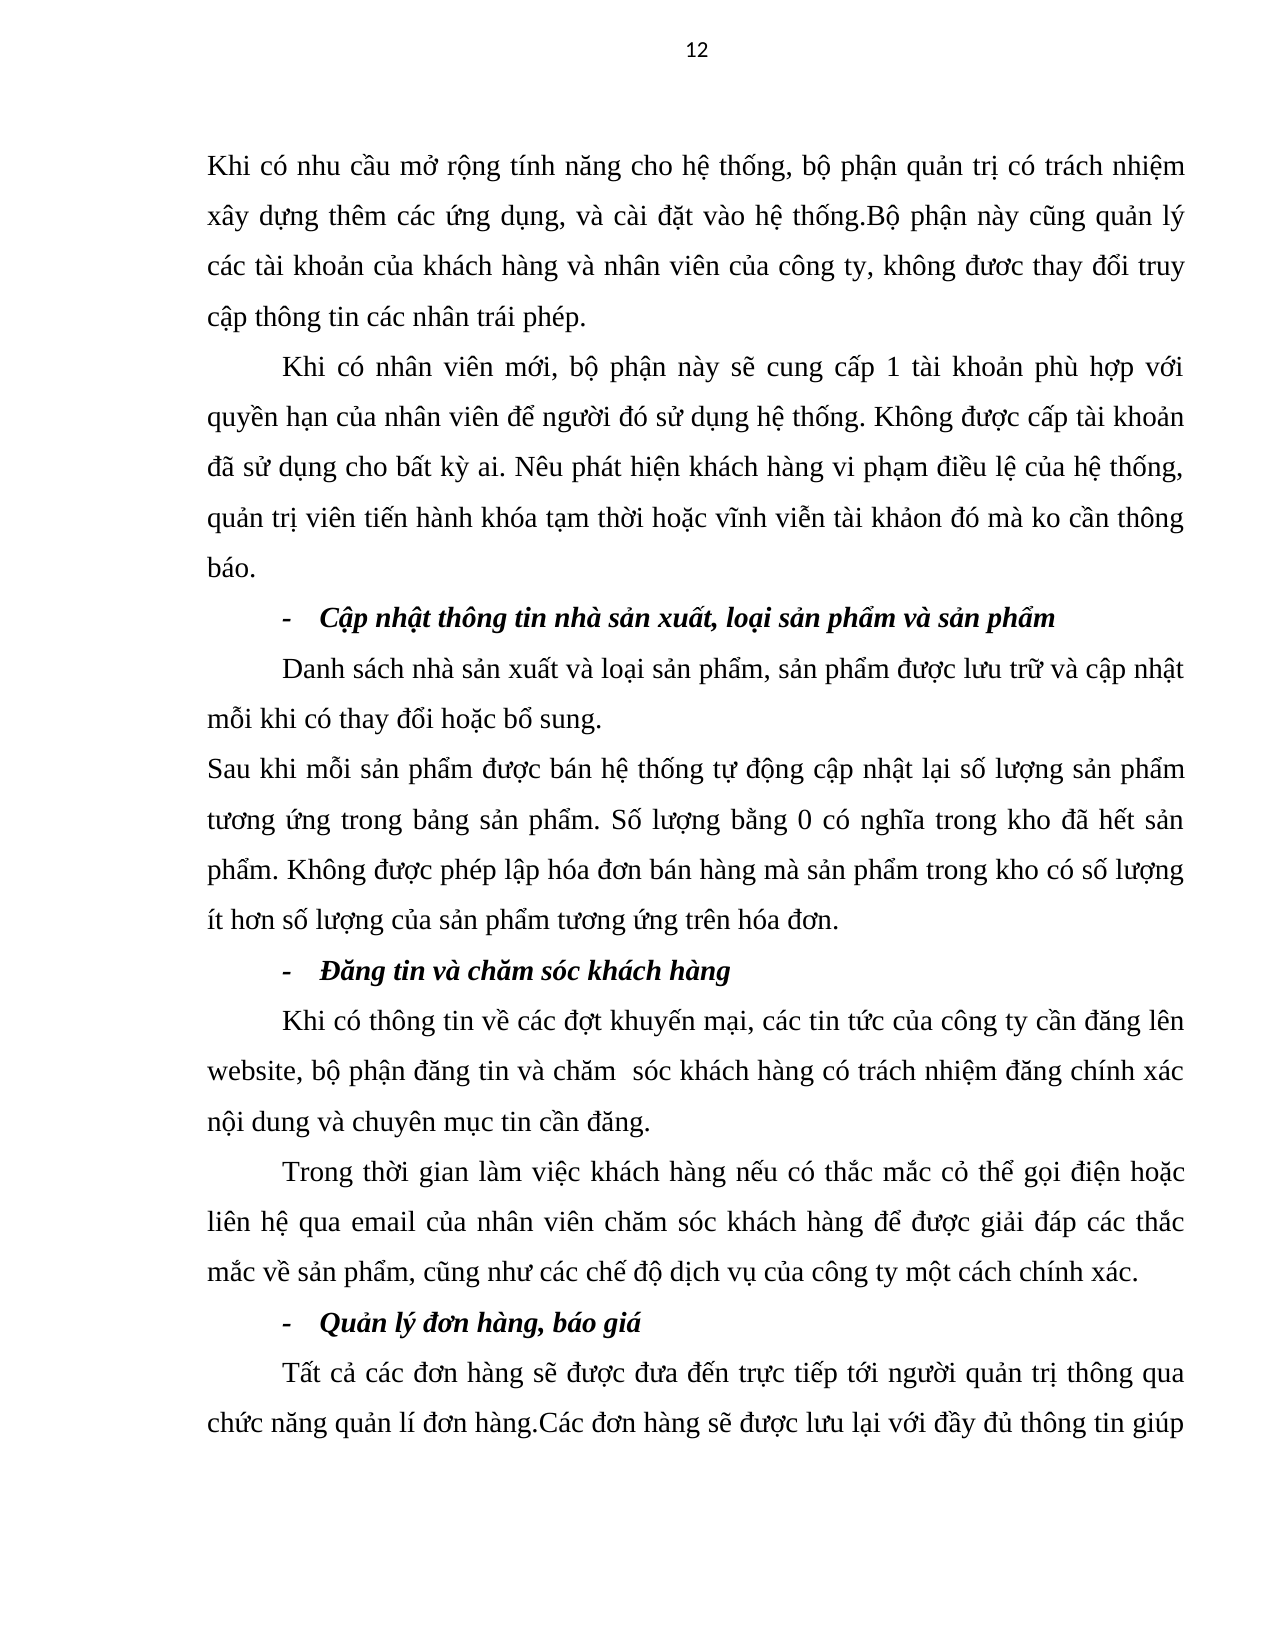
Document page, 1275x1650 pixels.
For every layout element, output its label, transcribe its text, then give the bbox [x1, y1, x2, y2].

text Sau khi mỗi sản phẩm được bán hệ thống tự động cập nhật lại số lượng sản phẩm tương ứng trong bảng sản phẩm. Số lượng bằng 0 có nghĩa trong kho đã hết sản phẩm. Không được phép lập hóa đơn bán hàng mà sản phẩm trong kho có số lượng ít hơn số lượng của sản phẩm tương ứng trên hóa đơn. [207, 751, 1186, 936]
text Danh sách nhà sản xuất và loại sản phẩm, sản phẩm được lưu trữ và cập nhật mỗi khi có thay đổi hoặc bổ sung. [207, 651, 1186, 735]
list Đăng tin và chăm sóc khách hàng [282, 953, 1186, 986]
text Khi có nhu cầu mở rộng tính năng cho hệ thống, bộ phận quản trị có trách nhiệm xây dựng thêm các ứng dụng, và cài đặt vào hệ thống.Bộ phận này cũng quản lý các tài khoản của khách hàng và nhân viên của công ty, không đươc thay đổi truy cập thông tin các nhân trái phép. [207, 148, 1186, 332]
text Khi có nhân viên mới, bộ phận này sẽ cung cấp 1 tài khoản phù hợp với quyền hạn của nhân viên để người đó sử dụng hệ thống. Không được cấp tài khoản đã sử dụng cho bất kỳ ai. Nêu phát hiện khách hàng vi phạm điều lệ của hệ thống, quản trị viên tiến hành khóa tạm thời hoặc vĩnh viễn tài khảon đó mà ko cần thông báo. [207, 349, 1186, 584]
list Cập nhật thông tin nhà sản xuất, loại sản phẩm và sản phẩm [282, 601, 1186, 634]
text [207, 1355, 1186, 1439]
list Quản lý đơn hàng, báo giá [282, 1305, 1186, 1338]
text Trong thời gian làm việc khách hàng nếu có thắc mắc cỏ thể gọi điện hoặc liên hệ qua email của nhân viên chăm sóc khách hàng để được giải đáp các thắc mắc về sản phẩm, cũng như các chế độ dịch vụ của công ty một cách chính xác. [207, 1154, 1186, 1288]
text Khi có thông tin về các đợt khuyến mại, các tin tức của công ty cần đăng lên website, bộ phận đăng tin và chăm sóc khách hàng có trách nhiệm đăng chính xác nội dung và chuyên mục tin cần đăng. [207, 1003, 1186, 1137]
